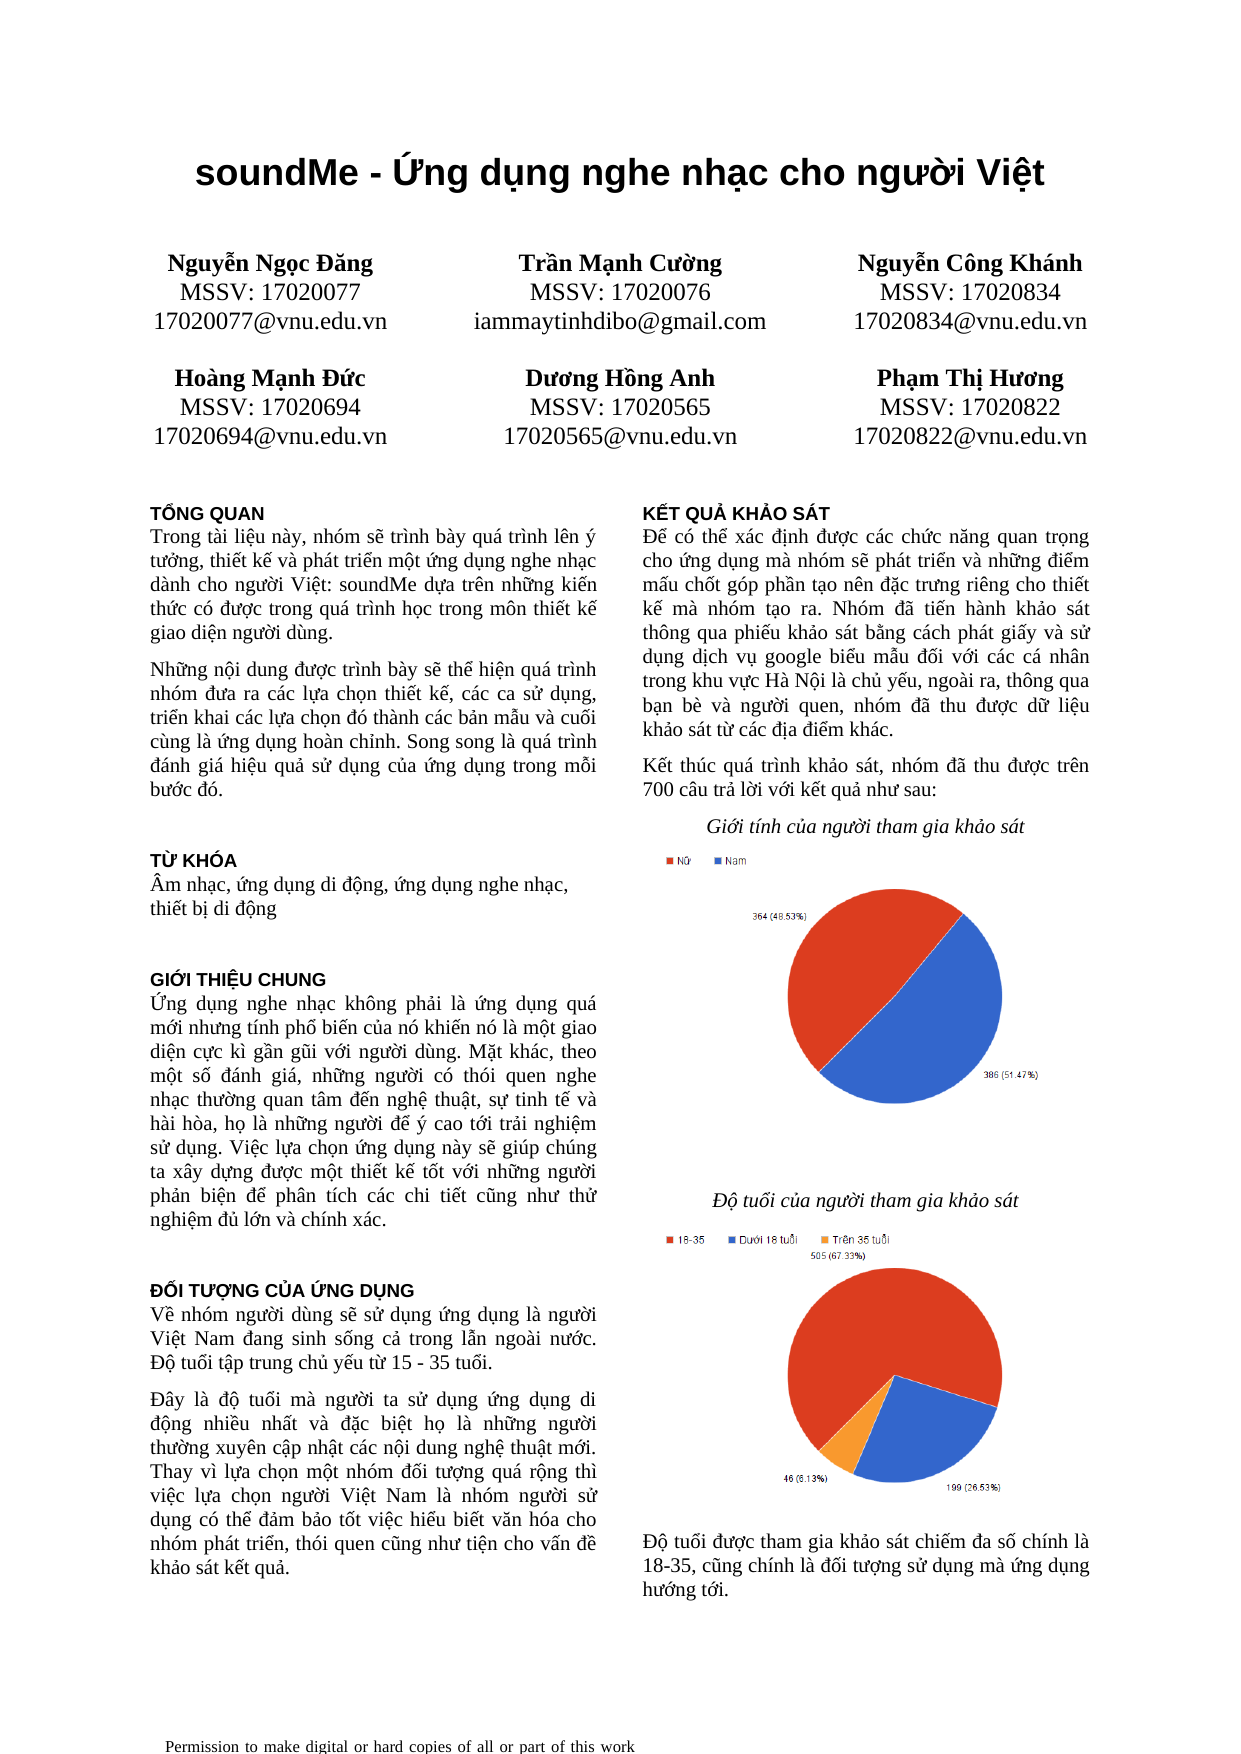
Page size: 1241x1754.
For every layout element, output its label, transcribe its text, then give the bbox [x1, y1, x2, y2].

table_header Nguyễn Công Khánh MSSV: 17020834 17020834@vnu.edu.vn Phạm Thị Hương MSSV: 17020822 17020822@vnu.edu.vn [795, 249, 1145, 478]
title soundMe - Ứng dụng nghe nhạc cho người Việt [150, 150, 1090, 193]
text Những nội dung được trình bày sẽ thể hiện quá trình nhóm đưa ra các lựa chọn thiết kế, các ca sử dụng, triển khai các lựa chọn đó thành các bản mẫu và cuối cùng là ứng dụng hoàn chỉnh. Song song là quá trình đánh giá hiệu quả sử dụng của ứng dụng trong mỗi bước đó. [150, 657, 597, 801]
text Độ tuổi được tham gia khảo sát chiếm đa số chính là 18-35, cũng chính là đối tượng sử dụng mà ứng dụng hướng tới. [642, 1529, 1090, 1601]
subtitle KẾT QUẢ KHẢO SÁT [642, 502, 1090, 524]
text Đây là độ tuổi mà người ta sử dụng ứng dụng di động nhiều nhất và đặc biệt họ là những người thường xuyên cập nhật các nội dung nghệ thuật mới. Thay vì lựa chọn một nhóm đối tượng quá rộng thì việc lựa chọn người Việt Nam là nhóm người sử dụng có thể đảm bảo tốt việc hiểu biết văn hóa cho nhóm phát triển, thói quen cũng như tiện cho vấn đề khảo sát kết quả. [150, 1387, 597, 1579]
text Âm nhạc, ứng dụng di động, ứng dụng nghe nhạc, thiết bị di động [150, 872, 597, 920]
text Độ tuổi của người tham gia khảo sát [642, 1188, 1090, 1212]
text Giới tính của người tham gia khảo sát [642, 814, 1090, 838]
subtitle TỔNG QUAN [150, 502, 597, 524]
subtitle ĐỐI TƯỢNG CỦA ỨNG DỤNG [150, 1280, 597, 1302]
table_header Trần Mạnh Cường MSSV: 17020076 iammaytinhdibo@gmail.com Dương Hồng Anh MSSV: 17020565 17020565@vnu.edu.vn [445, 249, 795, 478]
picture [642, 850, 1146, 1113]
text Trong tài liệu này, nhóm sẽ trình bày quá trình lên ý tưởng, thiết kế và phát triển một ứng dụng nghe nhạc dành cho người Việt: soundMe dựa trên những kiến thức có được trong quá trình học trong môn thiết kế giao diện người dùng. [150, 524, 597, 644]
text Để có thể xác định được các chức năng quan trọng cho ứng dụng mà nhóm sẽ phát triển và những điểm mấu chốt góp phần tạo nên đặc trưng riêng cho thiết kế mà nhóm tạo ra. Nhóm đã tiến hành khảo sát thông qua phiếu khảo sát bằng cách phát giấy và sử dụng dịch vụ google biểu mẫu đối với các cá nhân trong khu vực Hà Nội là chủ yếu, ngoài ra, thông qua bạn bè và người quen, nhóm đã thu được dữ liệu khảo sát từ các địa điểm khác. [642, 524, 1090, 741]
subtitle TỪ KHÓA [150, 850, 597, 872]
table_header Nguyễn Ngọc Đăng MSSV: 17020077 17020077@vnu.edu.vn Hoàng Mạnh Đức MSSV: 17020694 17020694@vnu.edu.vn [95, 249, 445, 478]
text Ứng dụng nghe nhạc không phải là ứng dụng quá mới nhưng tính phổ biến của nó khiến nó là một giao diện cực kì gần gũi với người dùng. Mặt khác, theo một số đánh giá, những người có thói quen nghe nhạc thường quan tâm đến nghệ thuật, sự tinh tế và hài hòa, họ là những người để ý cao tới trải nghiệm sử dụng. Việc lựa chọn ứng dụng này sẽ giúp chúng ta xây dựng được một thiết kế tốt với những người phản biện để phân tích các chi tiết cũng như thử nghiệm đủ lớn và chính xác. [150, 991, 597, 1231]
picture [642, 1224, 1146, 1508]
subtitle GIỚI THIỆU CHUNG [150, 969, 597, 991]
text Về nhóm người dùng sẽ sử dụng ứng dụng là người Việt Nam đang sinh sống cả trong lẫn ngoài nước. Độ tuổi tập trung chủ yếu từ 15 - 35 tuổi. [150, 1302, 597, 1374]
text Kết thúc quá trình khảo sát, nhóm đã thu được trên 700 câu trả lời với kết quả như sau: [642, 753, 1090, 801]
